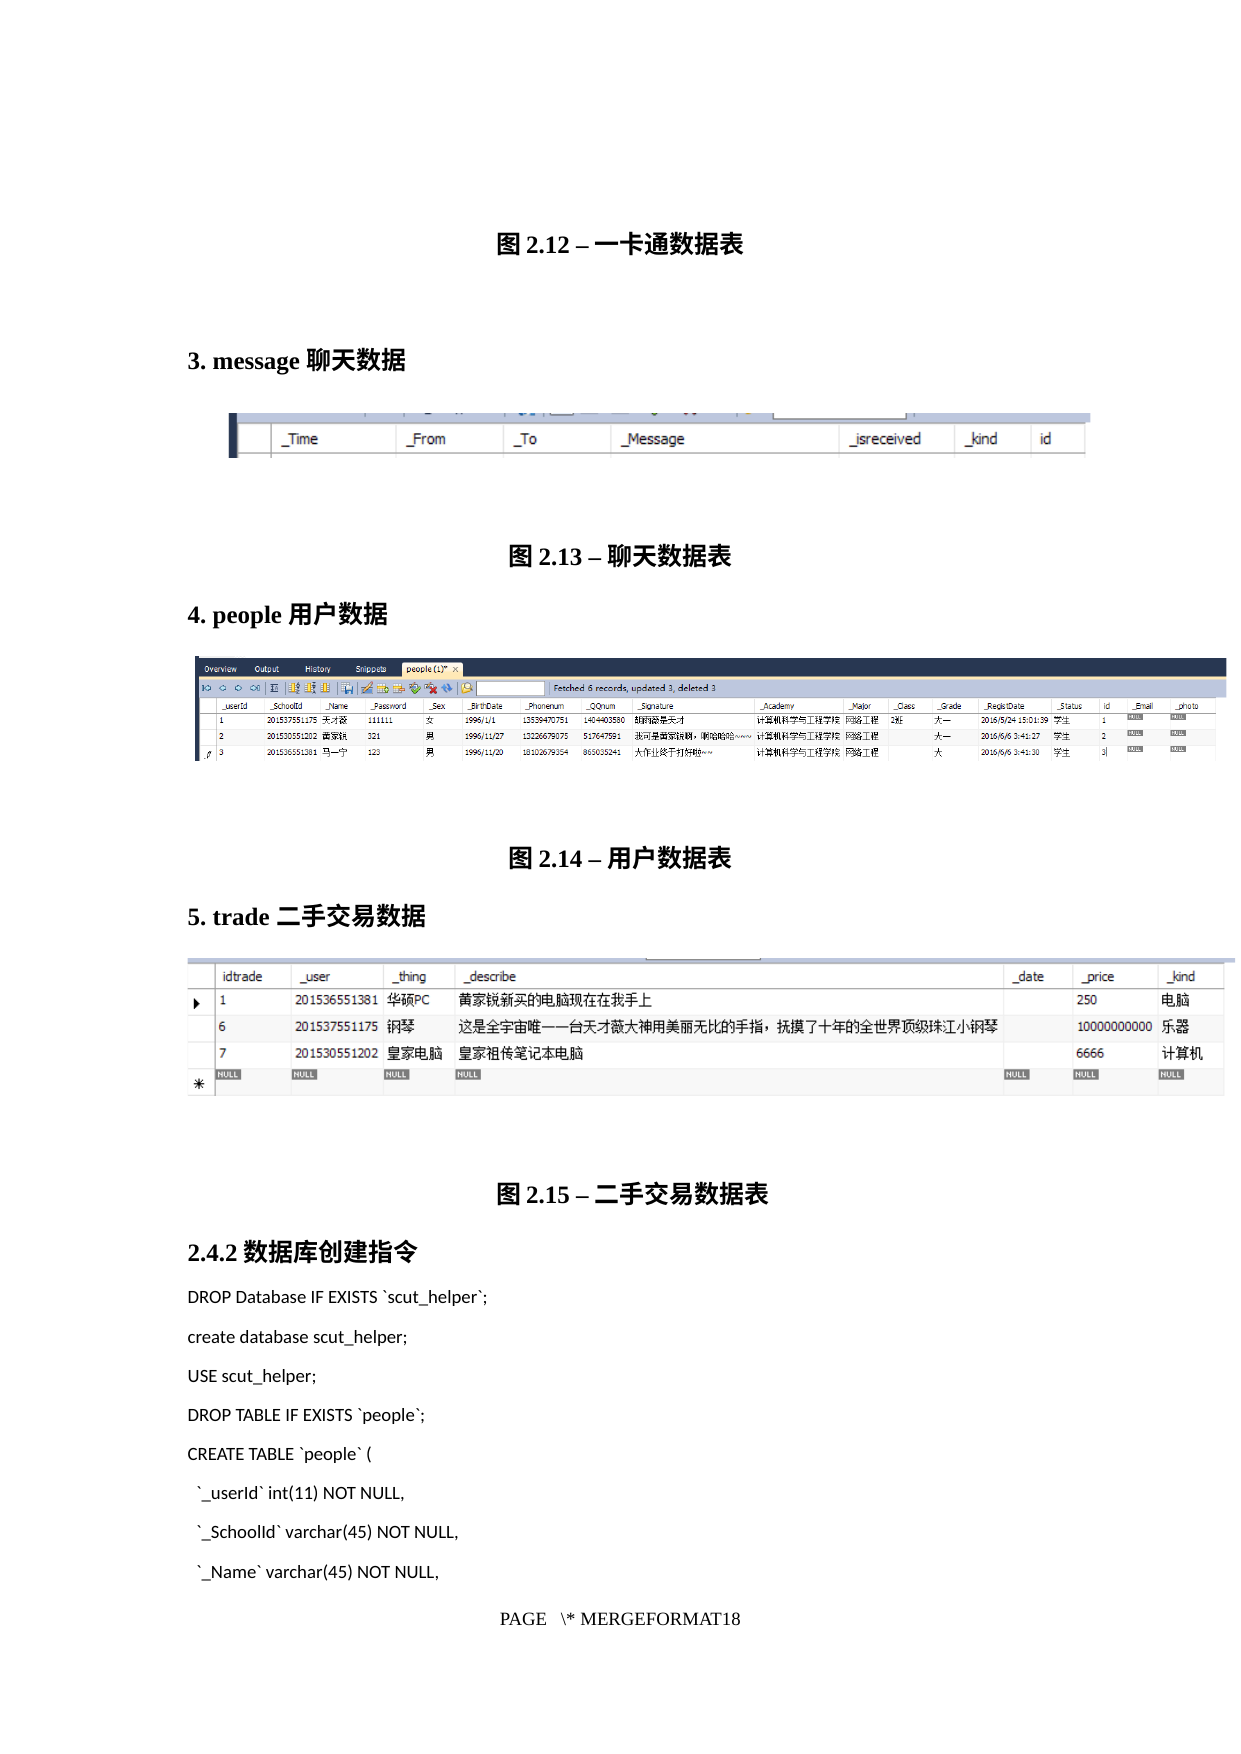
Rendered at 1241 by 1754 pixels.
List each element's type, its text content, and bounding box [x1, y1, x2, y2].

text `_SchoolId` varchar(45) NOT NULL, [187, 1521, 1053, 1543]
text DROP Database IF EXISTS `scut_helper`; [187, 1286, 1053, 1308]
picture [187, 958, 1236, 1096]
text 图2.12 – 一卡通数据表 [187, 220, 1053, 262]
text 2.4.2 数据库创建指令 [187, 1228, 1053, 1269]
picture [187, 656, 1227, 761]
text create database scut_helper; [187, 1325, 1053, 1348]
picture [225, 413, 1091, 458]
text USE scut_helper; [187, 1364, 1053, 1387]
text 图2.15 – 二手交易数据表 [187, 1170, 1053, 1211]
text 5. trade 二手交易数据 [187, 892, 1053, 934]
text 3. message 聊天数据 [187, 336, 1053, 377]
text DROP TABLE IF EXISTS `people`; [187, 1403, 1053, 1426]
text `_Name` varchar(45) NOT NULL, [187, 1560, 1053, 1583]
text 图2.13 – 聊天数据表 [187, 532, 1053, 574]
text 4. people 用户数据 [187, 590, 1053, 632]
text 图2.14 – 用户数据表 [187, 834, 1053, 876]
text `_userId` int(11) NOT NULL, [187, 1481, 1053, 1504]
text CREATE TABLE `people` ( [187, 1442, 1053, 1465]
